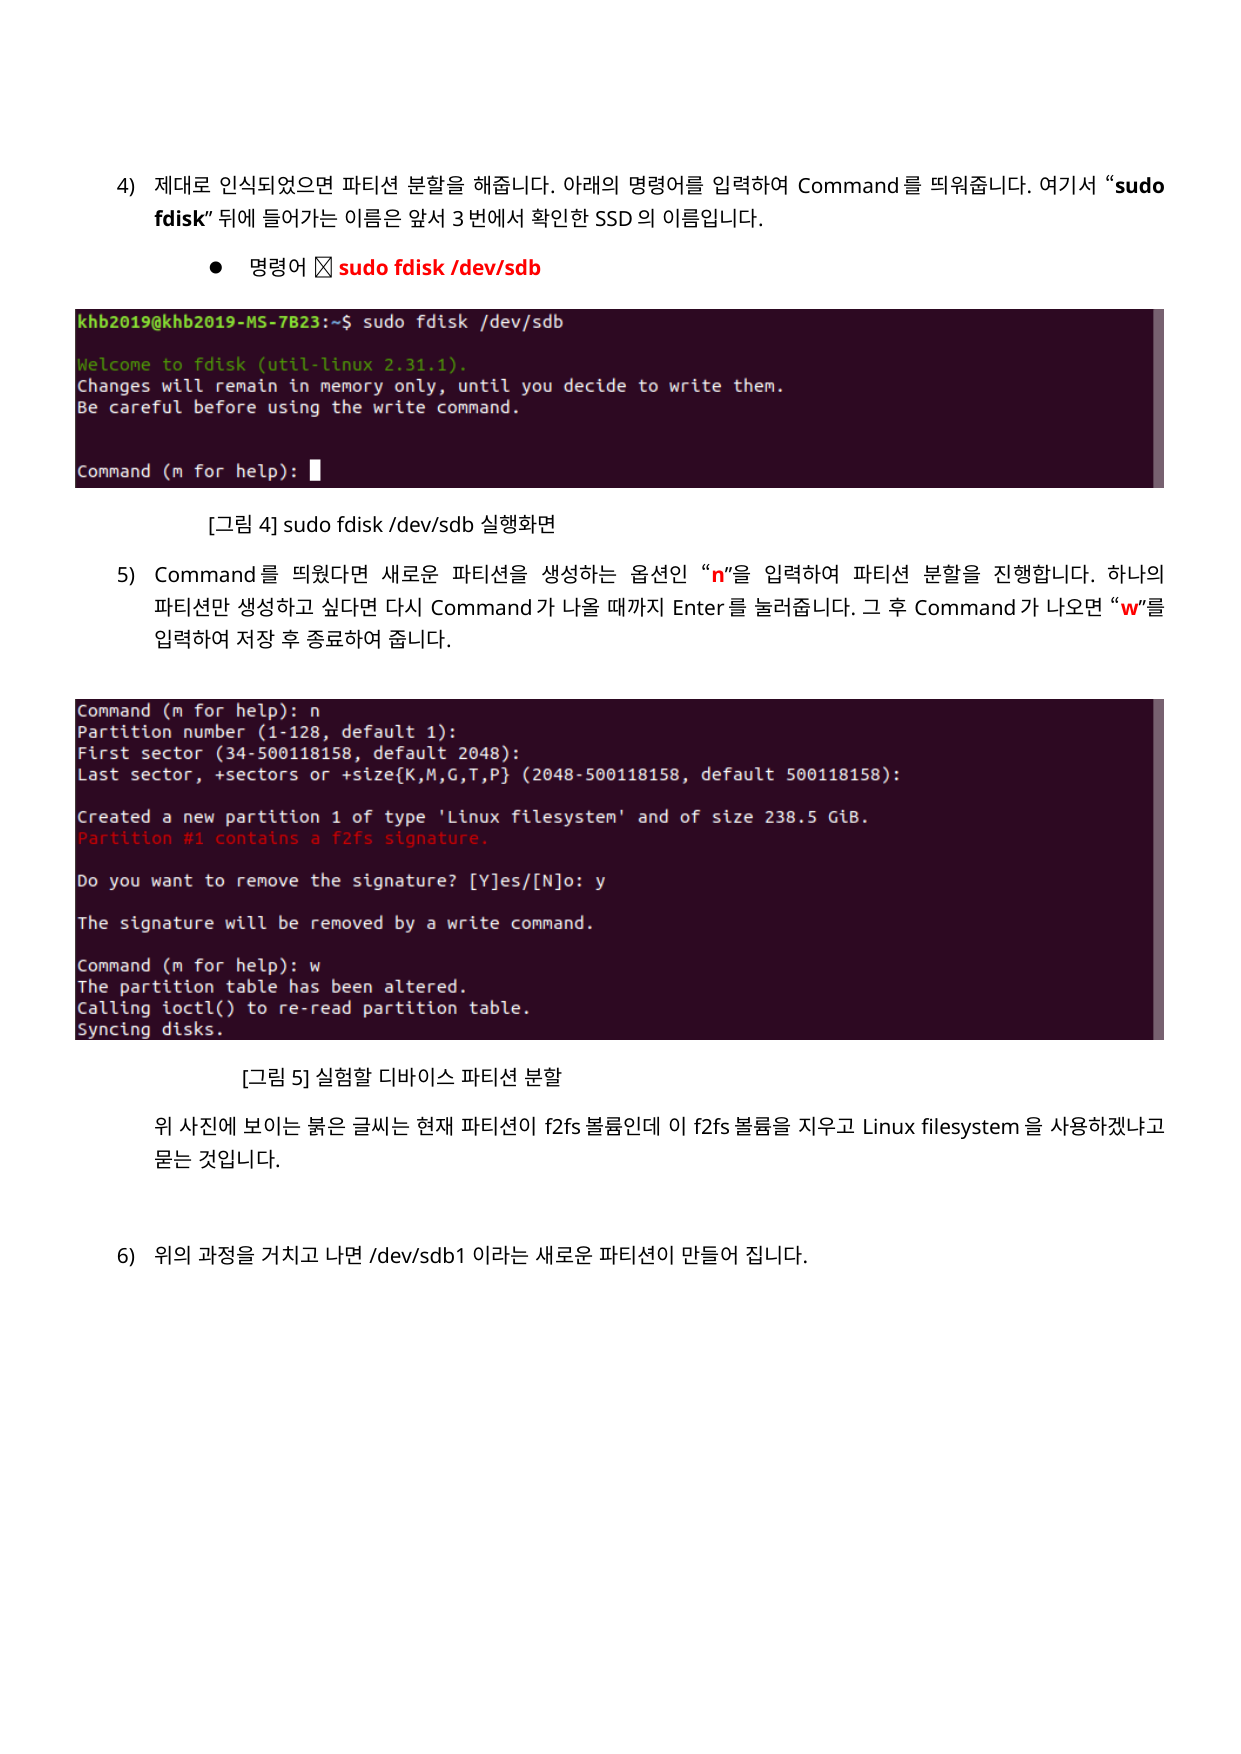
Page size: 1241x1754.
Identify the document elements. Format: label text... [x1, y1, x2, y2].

picture [75, 699, 1164, 1040]
list Command를 띄웠다면 새로운 파티션을 생성하는 옵션인 “n”을 입력하여 파티션 분할을 진행합니다. 하나의 파티션만 생성하고 싶다면 다시 Command가 나올 때까지 Enter를 눌러줍니다. 그 후 Command가 나오면 “w”를 입력하여 저장 후 종료하여 줍니다. [117, 558, 1165, 654]
text 위 사진에 보이는 붉은 글씨는 현재 파티션이 f2fs볼륨인데 이 f2fs볼륨을 지우고 Linux filesystem을 사용하겠냐고 묻는 것입니다. [154, 1110, 1165, 1173]
list 제대로 인식되었으면 파티션 분할을 해줍니다. 아래의 명령어를 입력하여 Command를 띄워줍니다. 여기서 “sudo fdisk” 뒤에 들어가는 이름은 앞서 3번에서 확인한 SSD의 이름입니다. [117, 169, 1165, 233]
list 위의 과정을 거치고 나면 /dev/sdb1 이라는 새로운 파티션이 만들어 집니다. [117, 1239, 1165, 1270]
list 명령어 sudo fdisk /dev/sdb [208, 252, 1165, 282]
picture [75, 309, 1164, 488]
